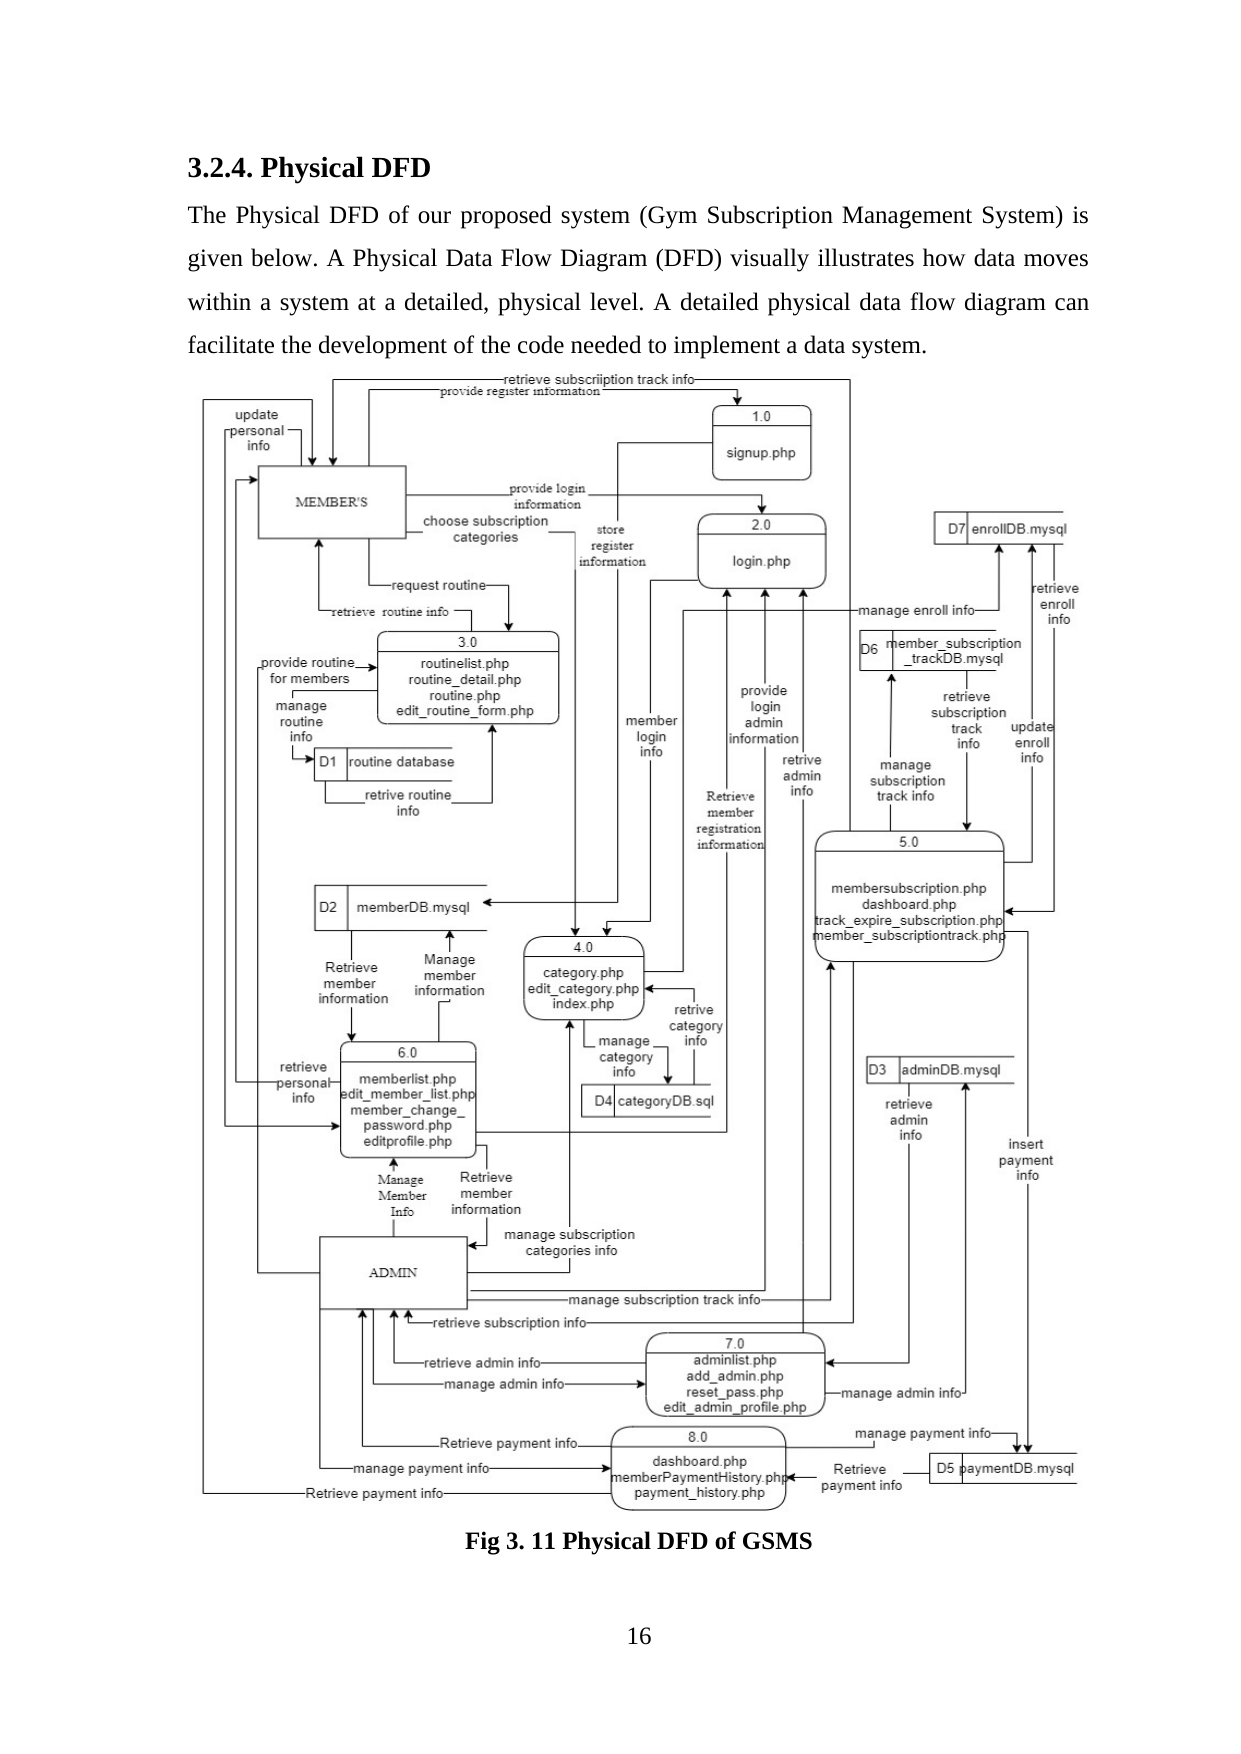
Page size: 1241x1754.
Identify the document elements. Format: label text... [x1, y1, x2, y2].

text Fig 3. 11 Physical DFD of GSMS [187, 1526, 1090, 1555]
text The Physical DFD of our proposed system (Gym Subscription Management System) is given below. A Physical Data Flow Diagram (DFD) visually illustrates how data moves within a system at a detailed, physical level. A detailed physical data flow diagram can facilitate the development of the code needed to implement a data system. [187, 200, 1090, 358]
subtitle 3.2.4. Physical DFD [187, 150, 1090, 183]
picture [195, 372, 1083, 1512]
